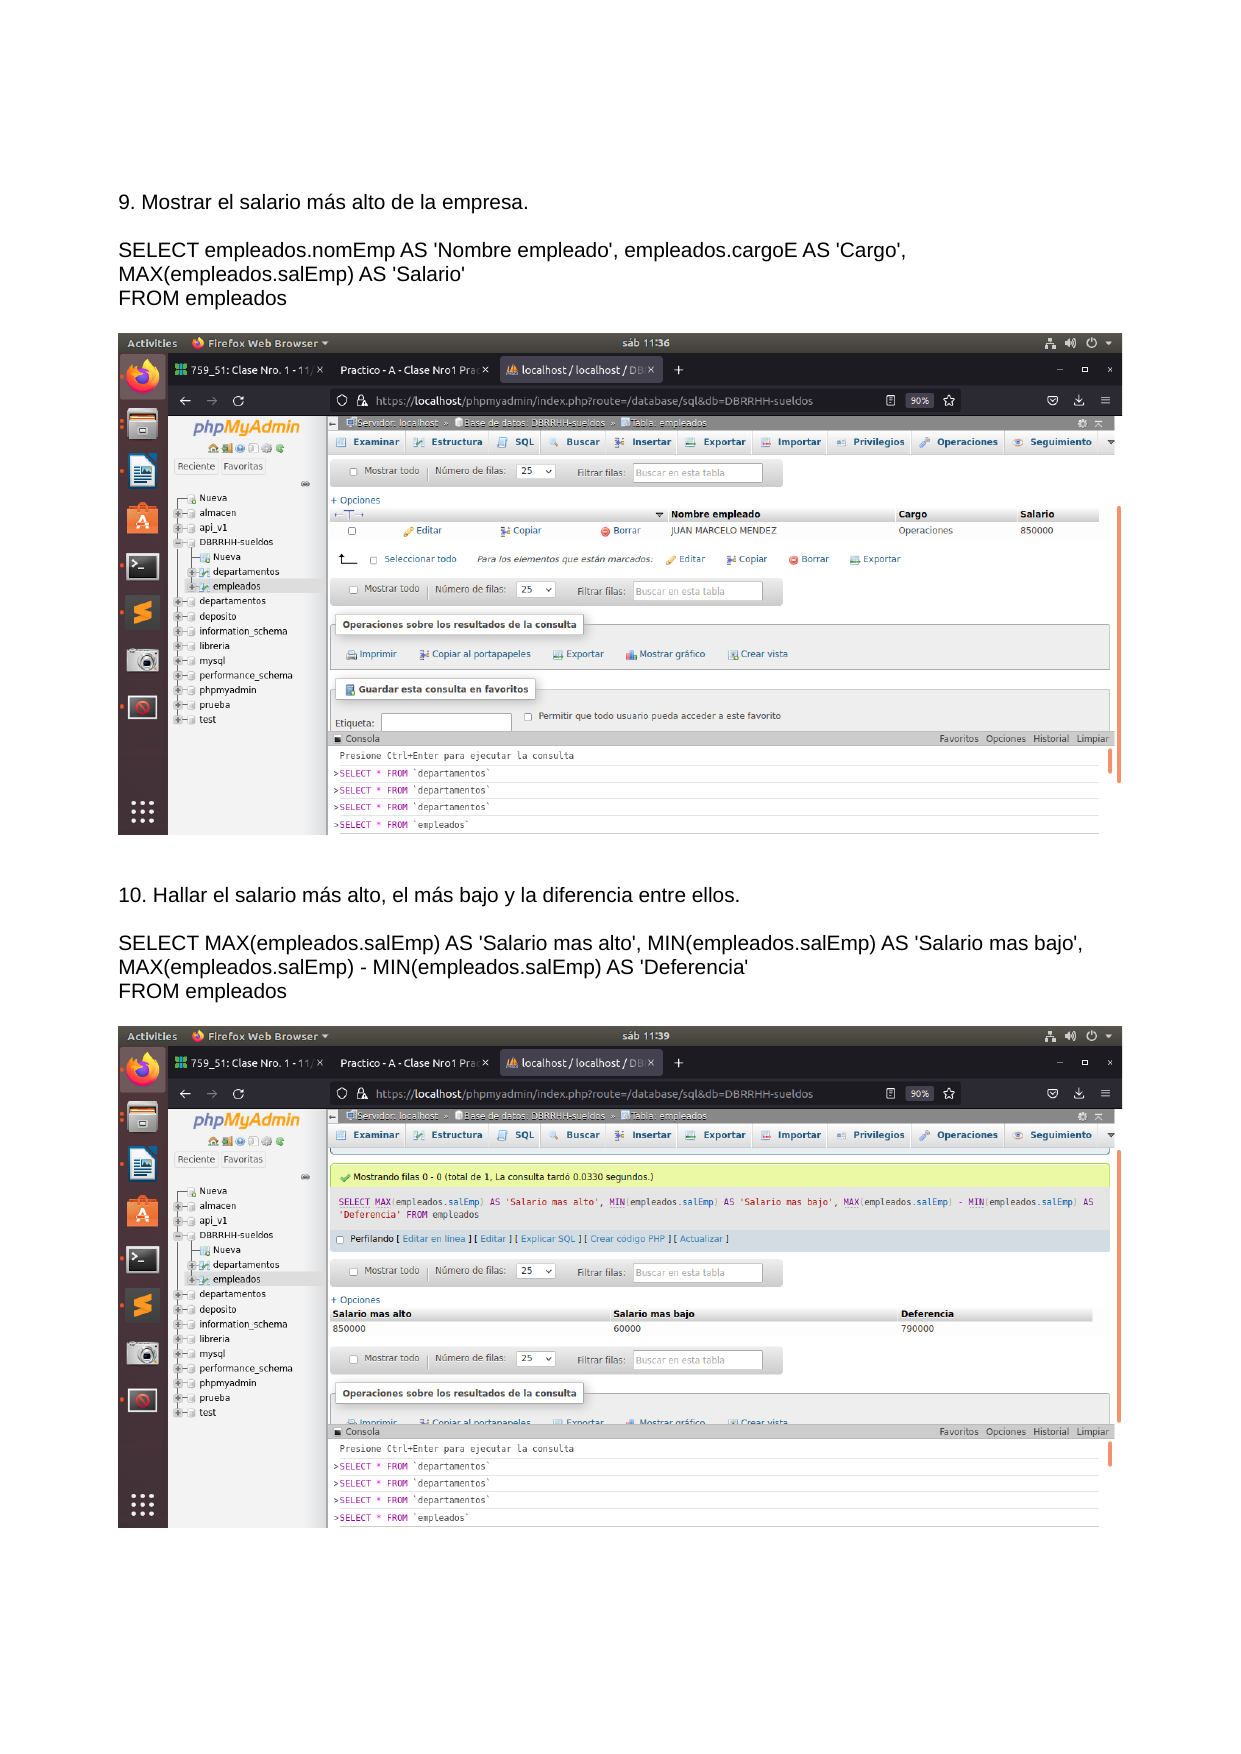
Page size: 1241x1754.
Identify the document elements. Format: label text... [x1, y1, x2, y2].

text FROM empleados [118, 286, 1122, 310]
text MAX(empleados.salEmp) - MIN(empleados.salEmp) AS 'Deferencia' [118, 955, 1122, 979]
text 9. Mostrar el salario más alto de la empresa. [118, 190, 1122, 214]
text MAX(empleados.salEmp) AS 'Salario' [118, 262, 1122, 286]
picture [118, 333, 1123, 835]
picture [118, 1026, 1123, 1528]
text 10. Hallar el salario más alto, el más bajo y la diferencia entre ellos. [118, 883, 1122, 907]
text FROM empleados [118, 979, 1122, 1003]
text SELECT empleados.nomEmp AS 'Nombre empleado', empleados.cargoE AS 'Cargo', [118, 238, 1122, 262]
text SELECT MAX(empleados.salEmp) AS 'Salario mas alto', MIN(empleados.salEmp) AS 'Salario mas bajo', [118, 931, 1122, 955]
